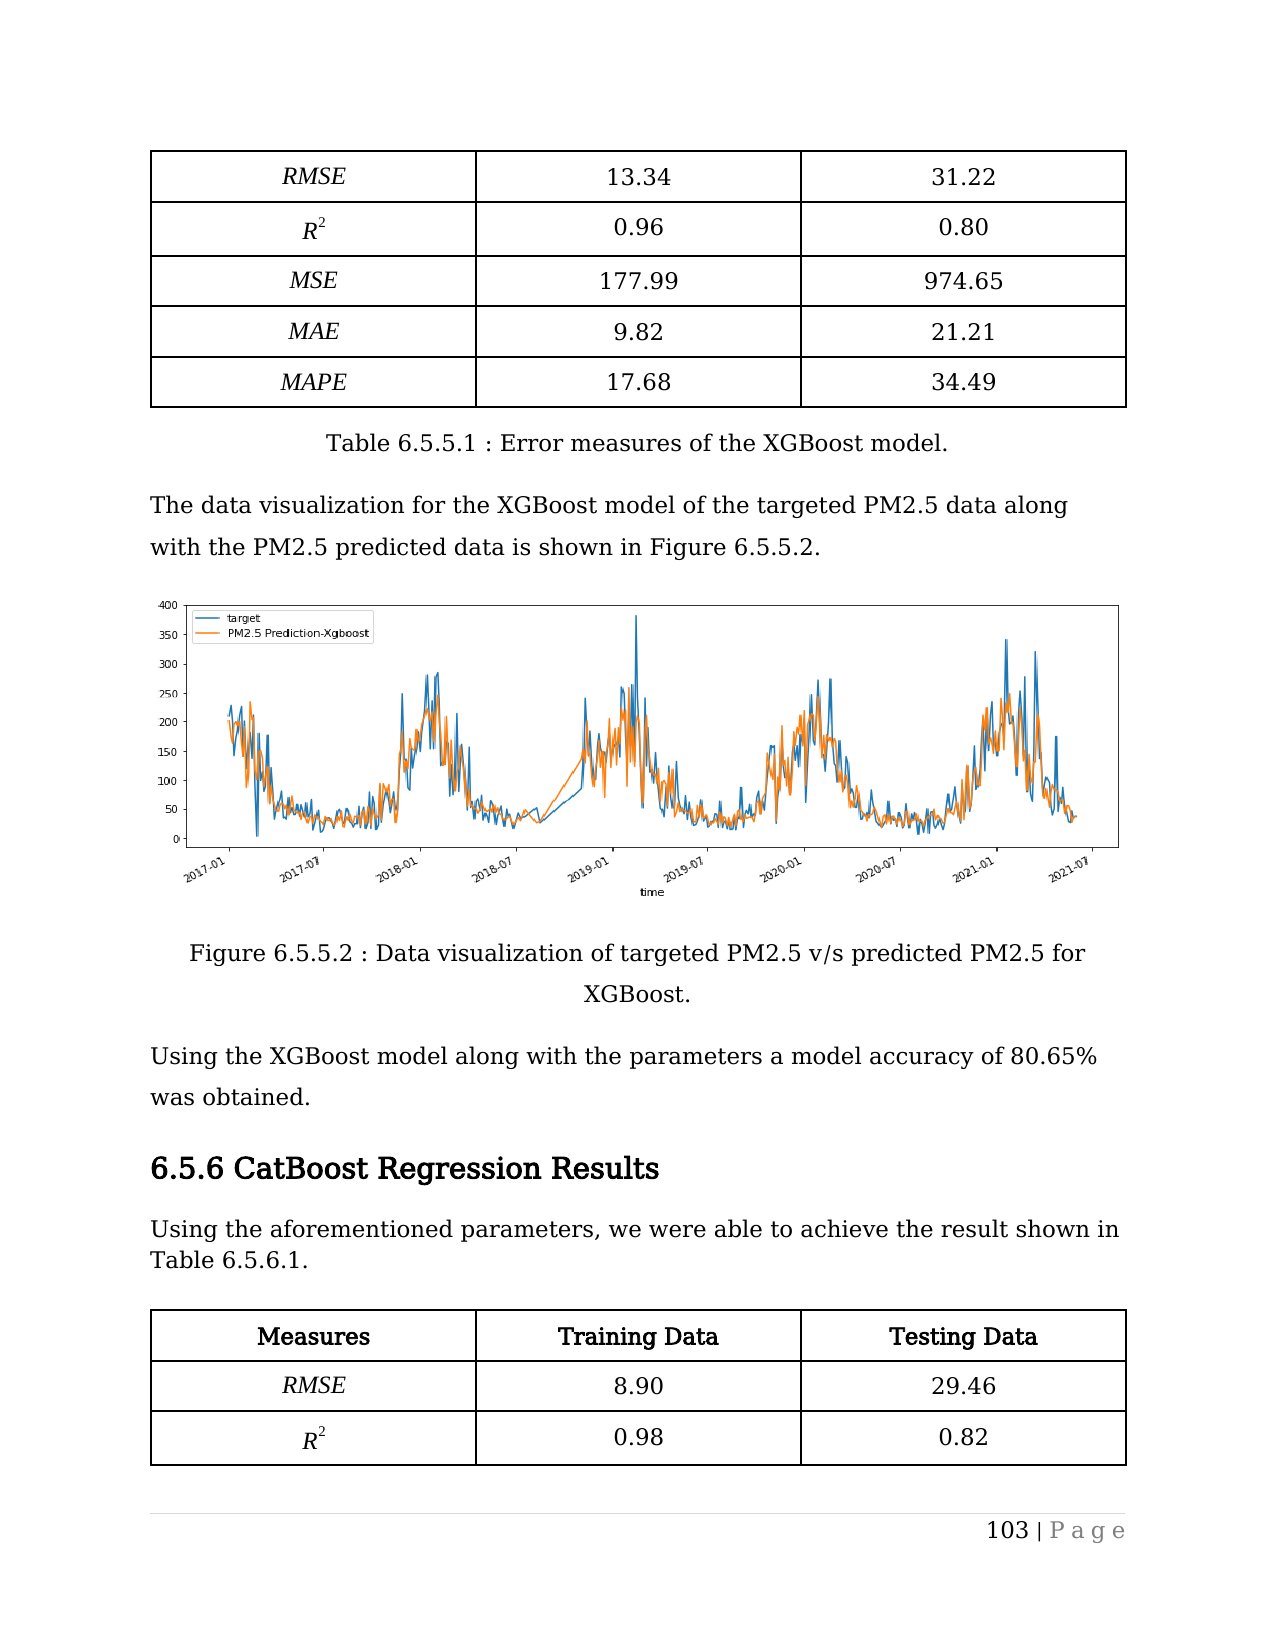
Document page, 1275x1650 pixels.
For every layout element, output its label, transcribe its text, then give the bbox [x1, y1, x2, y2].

table_cell 8.90 [477, 1362, 800, 1410]
text The data visualization for the XGBoost model of the targeted PM2.5 data along with the PM2.5 predicted data is shown in Figure 6.5.5.2. [150, 491, 1125, 560]
table_cell 0.98 [477, 1412, 800, 1464]
table_cell [152, 1362, 475, 1410]
picture [150, 594, 1125, 904]
table_cell [152, 152, 475, 201]
text Figure 6.5.5.2 : Data visualization of targeted PM2.5 v/s predicted PM2.5 for XGBoost. [150, 938, 1125, 1007]
table_cell [152, 307, 475, 356]
table_cell 29.46 [802, 1362, 1125, 1410]
subtitle 6.5.6 CatBoost Regression Results [150, 1149, 1125, 1184]
table_cell 21.21 [802, 307, 1125, 356]
table_cell 974.65 [802, 257, 1125, 305]
table_cell 9.82 [477, 307, 800, 356]
table_cell 31.22 [802, 152, 1125, 201]
table_cell 0.80 [802, 203, 1125, 254]
table_cell 177.99 [477, 257, 800, 305]
table_header Testing Data [802, 1311, 1125, 1359]
table_cell 0.82 [802, 1412, 1125, 1464]
table_cell 0.96 [477, 203, 800, 254]
table_cell 17.68 [477, 358, 800, 406]
table_cell [152, 1412, 475, 1464]
table_cell [152, 358, 475, 406]
table_cell [152, 257, 475, 305]
text Table 6.5.5.1 : Error measures of the XGBoost model. [150, 429, 1125, 457]
table_header Measures [152, 1311, 475, 1359]
table_cell 13.34 [477, 152, 800, 201]
text Using the XGBoost model along with the parameters a model accuracy of 80.65% was obtained. [150, 1042, 1125, 1111]
text Using the aforementioned parameters, we were able to achieve the result shown in Table 6.5.6.1. [150, 1214, 1125, 1273]
table_cell [152, 203, 475, 254]
table_header Training Data [477, 1311, 800, 1359]
table_cell 34.49 [802, 358, 1125, 406]
